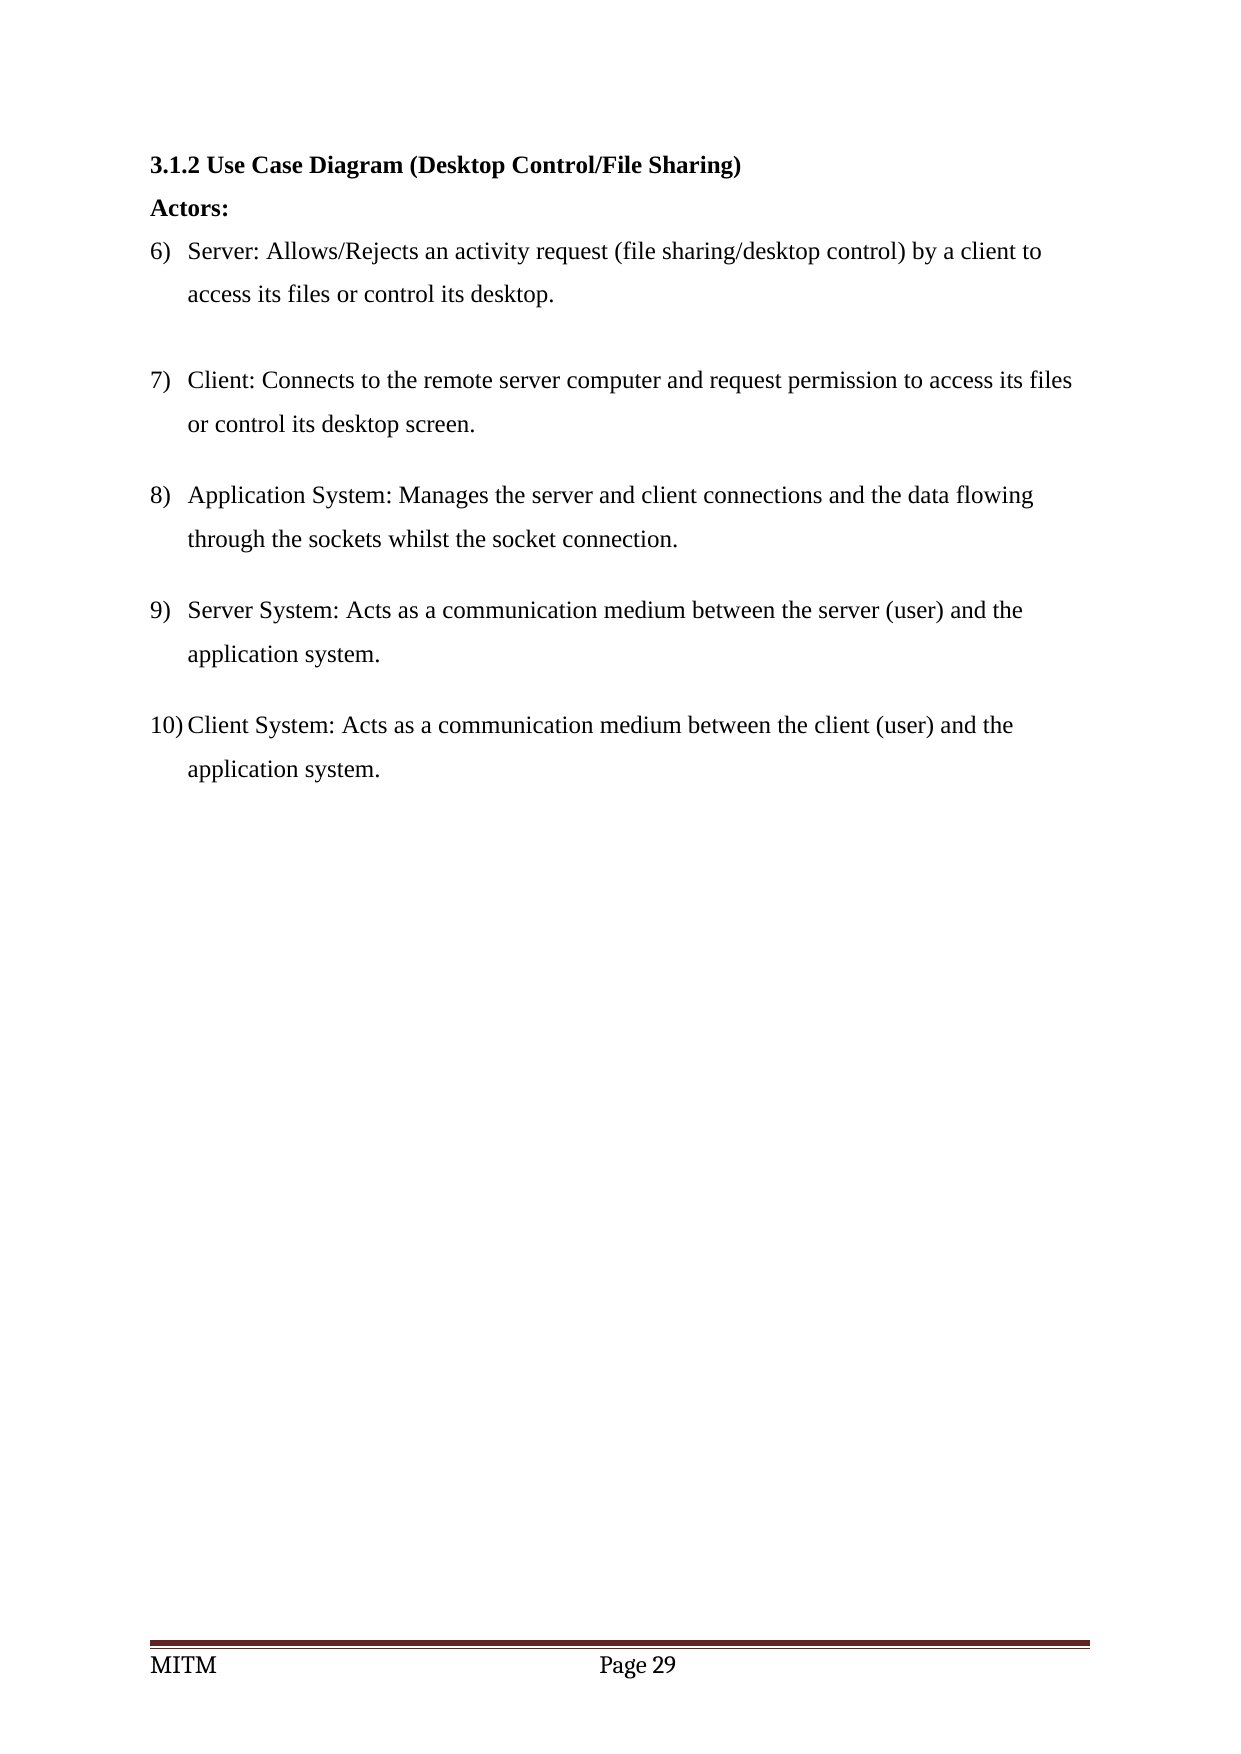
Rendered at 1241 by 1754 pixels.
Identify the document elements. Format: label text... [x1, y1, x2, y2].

list Client System: Acts as a communication medium between the client (user) and the application system. [150, 711, 1090, 782]
list Server System: Acts as a communication medium between the server (user) and the application system. [150, 596, 1090, 667]
list Application System: Manages the server and client connections and the data flowing through the sockets whilst the socket connection. [150, 481, 1090, 552]
list Server: Allows/Rejects an activity request (file sharing/desktop control) by a client to access its files or control its desktop. [150, 236, 1090, 308]
text 3.1.2 Use Case Diagram (Desktop Control/File Sharing) [150, 150, 1090, 179]
text Actors: [150, 193, 1090, 222]
list Client: Connects to the remote server computer and request permission to access its files or control its desktop screen. [150, 366, 1090, 437]
